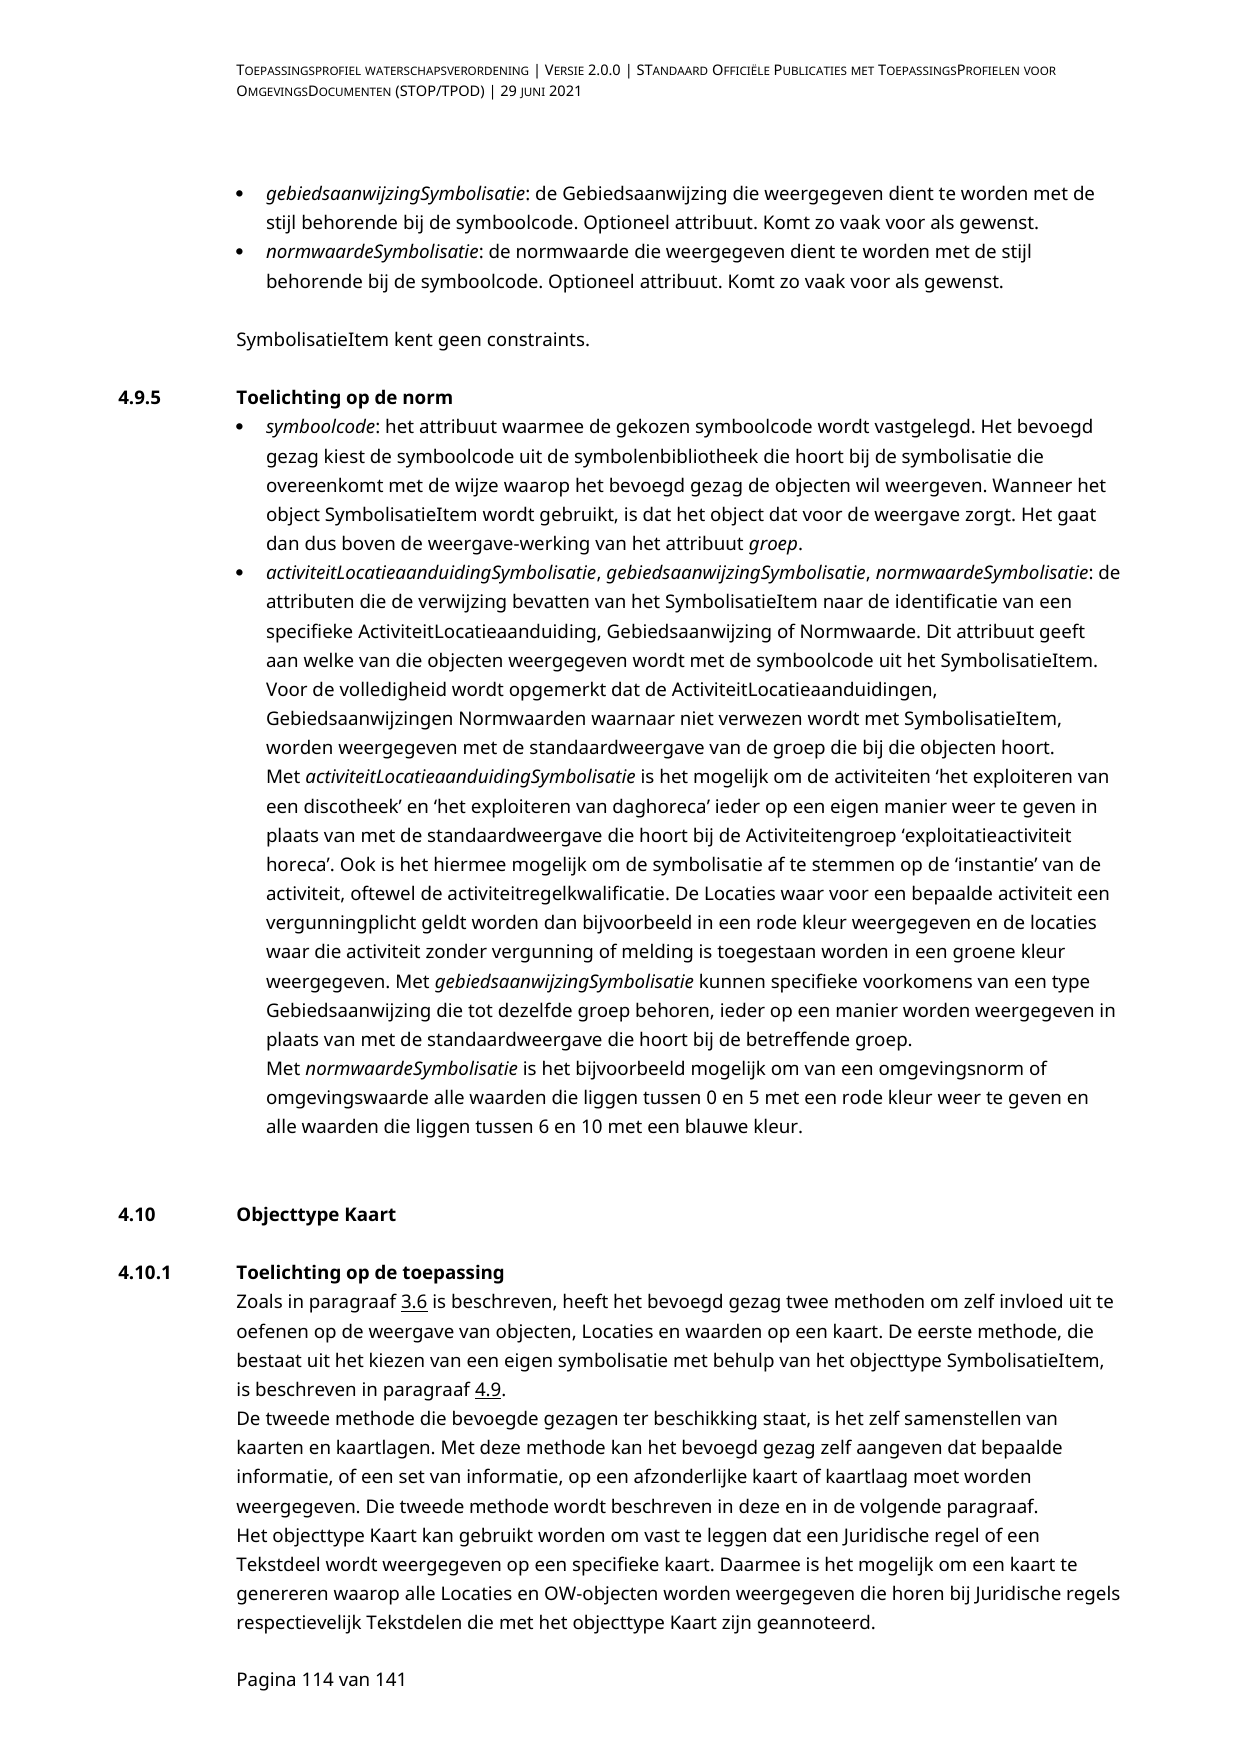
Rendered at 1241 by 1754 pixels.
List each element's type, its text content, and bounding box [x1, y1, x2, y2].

text Zoals in paragraaf 3.6 is beschreven, heeft het bevoegd gezag twee methoden om zelf invloed uit te oefenen op de weergave van objecten, Locaties en waarden op een kaart. De eerste methode, die bestaat uit het kiezen van een eigen symbolisatie met behulp van het objecttype SymbolisatieItem, is beschreven in paragraaf 7.9. [236, 1286, 1122, 1402]
text SymbolisatieItem kent geen constraints. [236, 323, 1122, 352]
subtitle Toelichting op de norm [118, 381, 1122, 411]
list normwaardeSymbolisatie: de normwaarde die weergegeven dient te worden met de stijl behorende bij de symboolcode. Optioneel attribuut. Komt zo vaak voor als gewenst. [236, 236, 1122, 294]
list gebiedsaanwijzingSymbolisatie: de Gebiedsaanwijzing die weergegeven dient te worden met de stijl behorende bij de symboolcode. Optioneel attribuut. Komt zo vaak voor als gewenst. [236, 177, 1122, 236]
list symboolcode: het attribuut waarmee de gekozen symboolcode wordt vastgelegd. Het bevoegd gezag kiest de symboolcode uit de symbolenbibliotheek die hoort bij de symbolisatie die overeenkomt met de wijze waarop het bevoegd gezag de objecten wil weergeven. Wanneer het object SymbolisatieItem wordt gebruikt, is dat het object dat voor de weergave zorgt. Het gaat dan dus boven de weergave-werking van het attribuut groep. [236, 411, 1122, 556]
list activiteitLocatieaanduidingSymbolisatie, gebiedsaanwijzingSymbolisatie, normwaardeSymbolisatie: de attributen die de verwijzing bevatten van het SymbolisatieItem naar de identificatie van een specifieke ActiviteitLocatieaanduiding, Gebiedsaanwijzing of Normwaarde. Dit attribuut geeft aan welke van die objecten weergegeven wordt met de symboolcode uit het SymbolisatieItem. Voor de volledigheid wordt opgemerkt dat de ActiviteitLocatieaanduidingen, Gebiedsaanwijzingen Normwaarden waarnaar niet verwezen wordt met SymbolisatieItem, worden weergegeven met de standaardweergave van de groep die bij die objecten hoort. Met activiteitLocatieaanduidingSymbolisatie is het mogelijk om de activiteiten ‘het exploiteren van een discotheek’ en ‘het exploiteren van daghoreca’ ieder op een eigen manier weer te geven in plaats van met de standaardweergave die hoort bij de Activiteitengroep ‘exploitatieactiviteit horeca’. Ook is het hiermee mogelijk om de symbolisatie af te stemmen op de ‘instantie’ van de activiteit, oftewel de activiteitregelkwalificatie. De Locaties waar voor een bepaalde activiteit een vergunningplicht geldt worden dan bijvoorbeeld in een rode kleur weergegeven en de locaties waar die activiteit zonder vergunning of melding is toegestaan worden in een groene kleur weergegeven. Met gebiedsaanwijzingSymbolisatie kunnen specifieke voorkomens van een type Gebiedsaanwijzing die tot dezelfde groep behoren, ieder op een manier worden weergegeven in plaats van met de standaardweergave die hoort bij de betreffende groep. Met normwaardeSymbolisatie is het bijvoorbeeld mogelijk om van een omgevingsnorm of omgevingswaarde alle waarden die liggen tussen 0 en 5 met een rode kleur weer te geven en alle waarden die liggen tussen 6 en 10 met een blauwe kleur. [236, 556, 1122, 1140]
subtitle Toelichting op de toepassing [118, 1256, 1122, 1286]
text Het objecttype Kaart kan gebruikt worden om vast te leggen dat een Juridische regel of een Tekstdeel wordt weergegeven op een specifieke kaart. Daarmee is het mogelijk om een kaart te genereren waarop alle Locaties en OW-objecten worden weergegeven die horen bij Juridische regels respectievelijk Tekstdelen die met het objecttype Kaart zijn geannoteerd. [236, 1519, 1122, 1636]
text De tweede methode die bevoegde gezagen ter beschikking staat, is het zelf samenstellen van kaarten en kaartlagen. Met deze methode kan het bevoegd gezag zelf aangeven dat bepaalde informatie, of een set van informatie, op een afzonderlijke kaart of kaartlaag moet worden weergegeven. Die tweede methode wordt beschreven in deze en in de volgende paragraaf. [236, 1402, 1122, 1519]
subtitle Objecttype Kaart [118, 1198, 1122, 1227]
